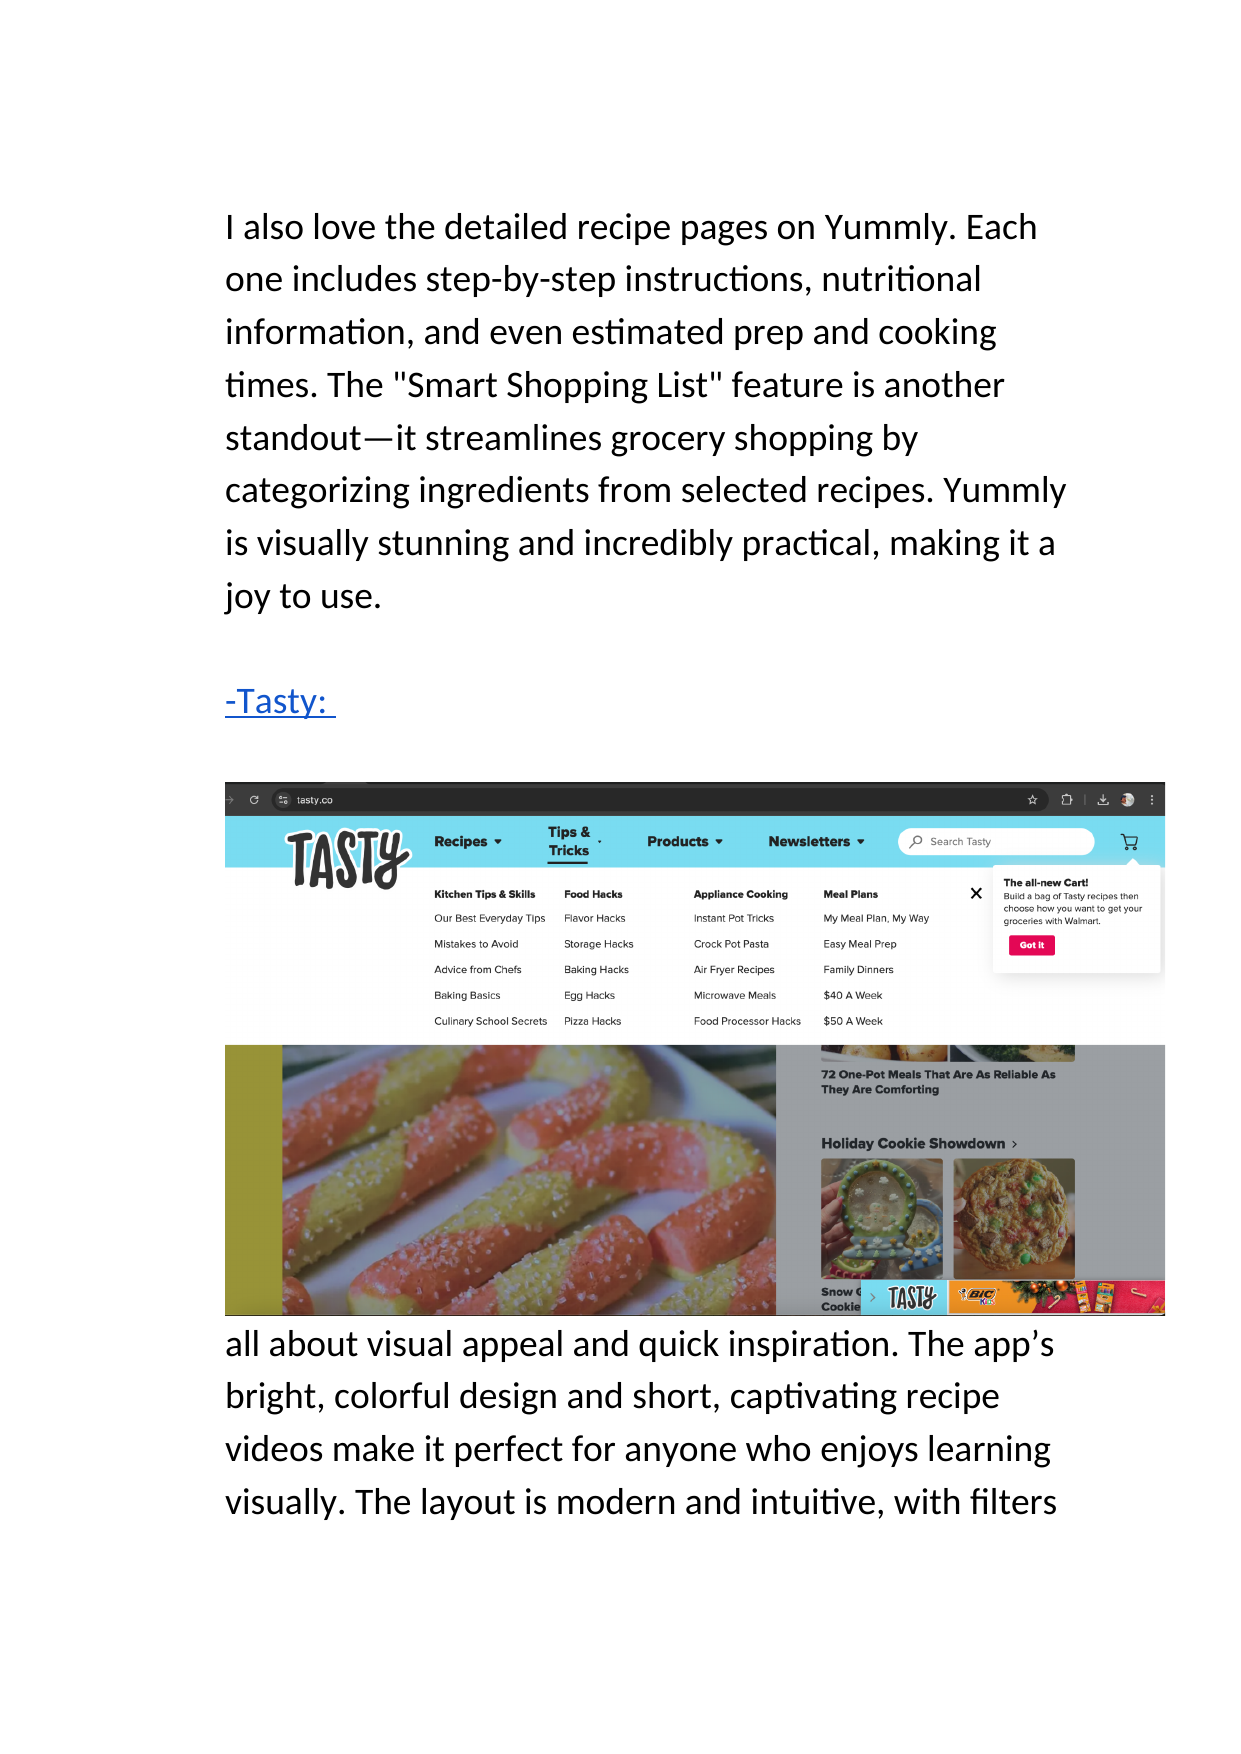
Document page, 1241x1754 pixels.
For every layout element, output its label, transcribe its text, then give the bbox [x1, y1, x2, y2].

text I also love the detailed recipe pages on Yummly. Each one includes step-by-step instructions, nutritional information, and even estimated prep and cooking times. The "Smart Shopping List" feature is another standout—it streamlines grocery shopping by categorizing ingredients from selected recipes. Yummly is visually stunning and incredibly practical, making it a joy to use. [225, 203, 1090, 617]
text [225, 1320, 1090, 1524]
text -Tasty: [225, 677, 1090, 723]
picture [225, 782, 1166, 1316]
